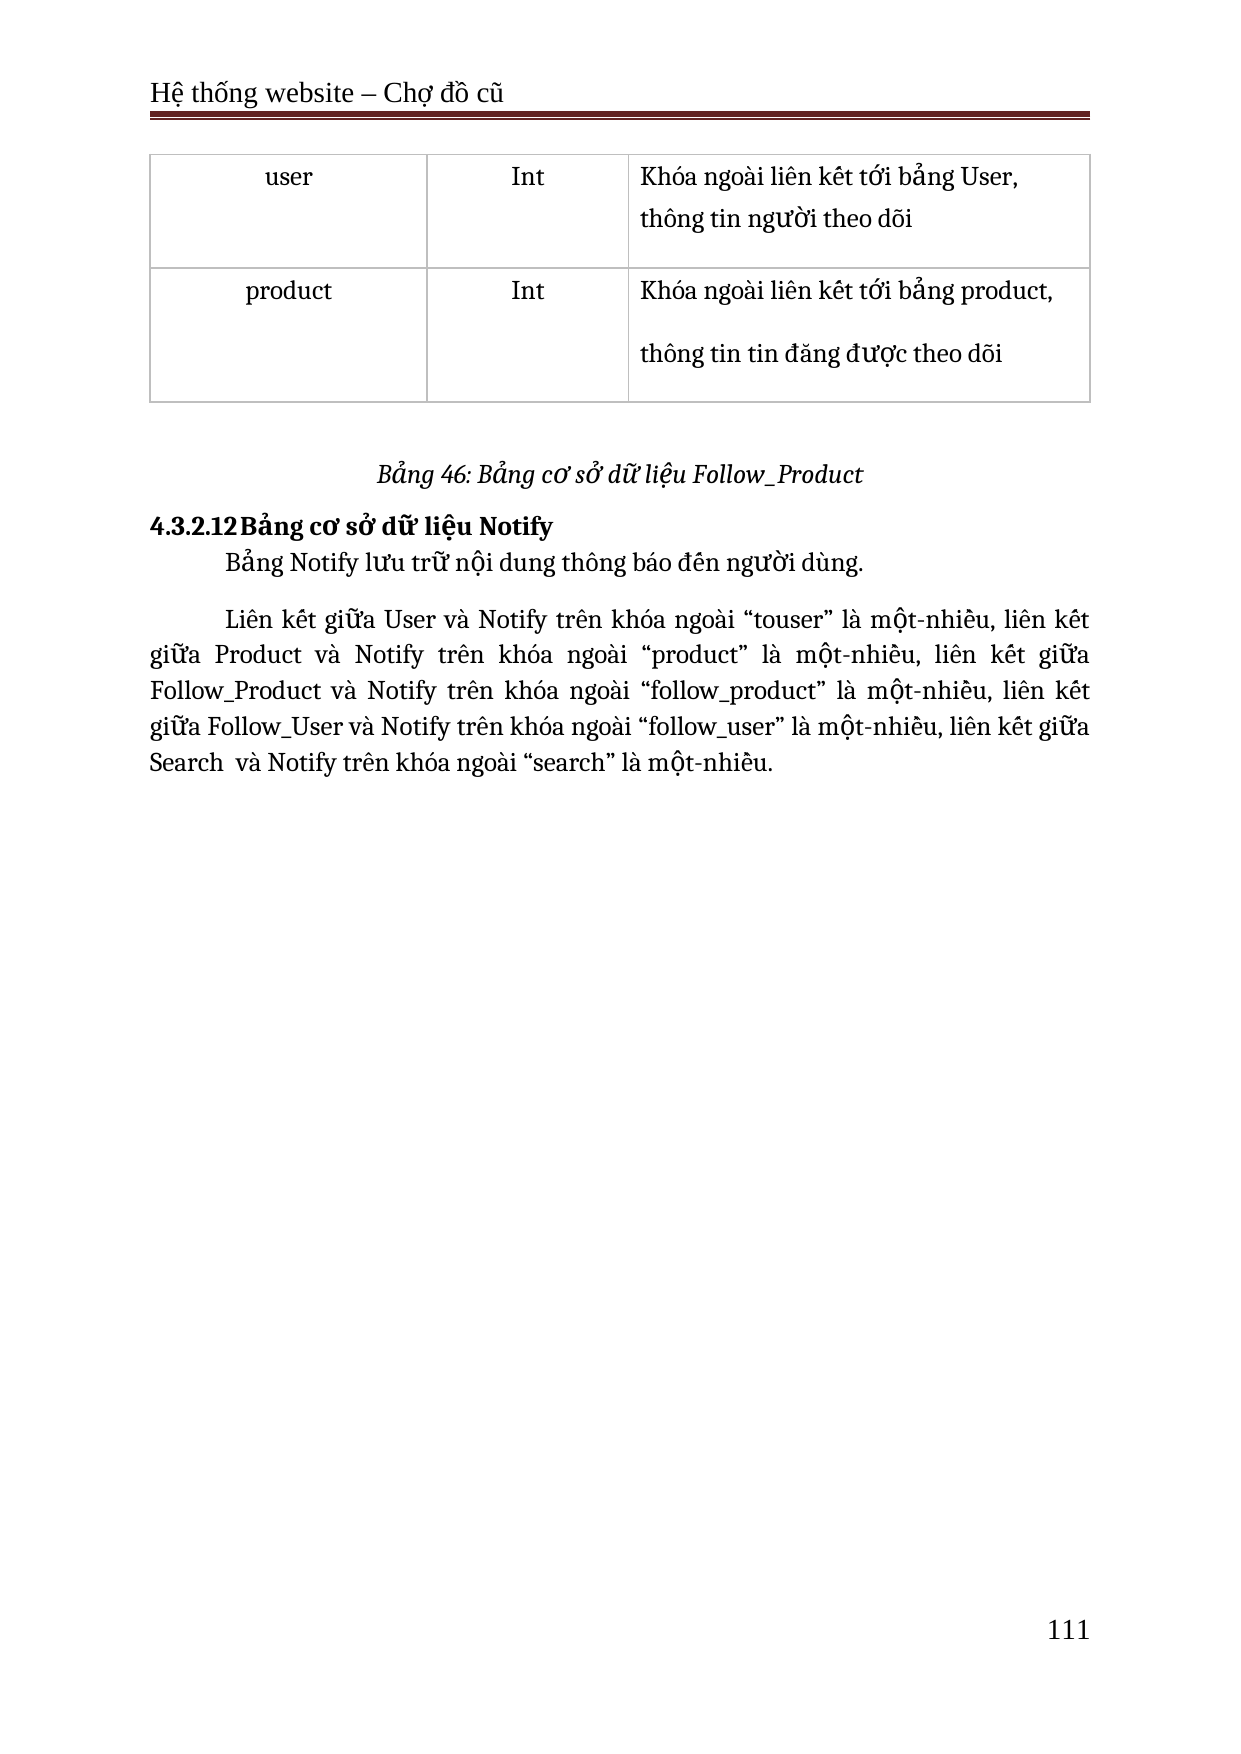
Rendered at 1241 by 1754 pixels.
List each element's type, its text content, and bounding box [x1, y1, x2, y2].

table_cell Khóa ngoài liên kết tới bảng product, thông tin tin đăng được theo dõi [629, 269, 1089, 401]
text Bảng 46: Bảng cơ sở dữ liệu Follow_Product [150, 459, 1090, 491]
table_cell Int [428, 269, 628, 401]
text Bảng Notify lưu trữ nội dung thông báo đến người dùng. [150, 547, 1090, 578]
subtitle Bảng cơ sở dữ liệu Notify [150, 511, 1090, 542]
table_cell Int [428, 155, 628, 267]
table_cell Khóa ngoài liên kết tới bảng User, thông tin người theo dõi [629, 155, 1089, 267]
table_cell user [151, 155, 426, 267]
text Liên kết giữa User và Notify trên khóa ngoài “touser” là một-nhiều, liên kết giữa Product và Notify trên khóa ngoài “product” là một-nhiều, liên kết giữa Follow_Product và Notify trên khóa ngoài “follow_product” là một-nhiều, liên kết giữa Follow_User và Notify trên khóa ngoài “follow_user” là một-nhiều, liên kết giữa Search và Notify trên khóa ngoài “search” là một-nhiều. [150, 604, 1090, 778]
table_cell product [151, 269, 426, 401]
